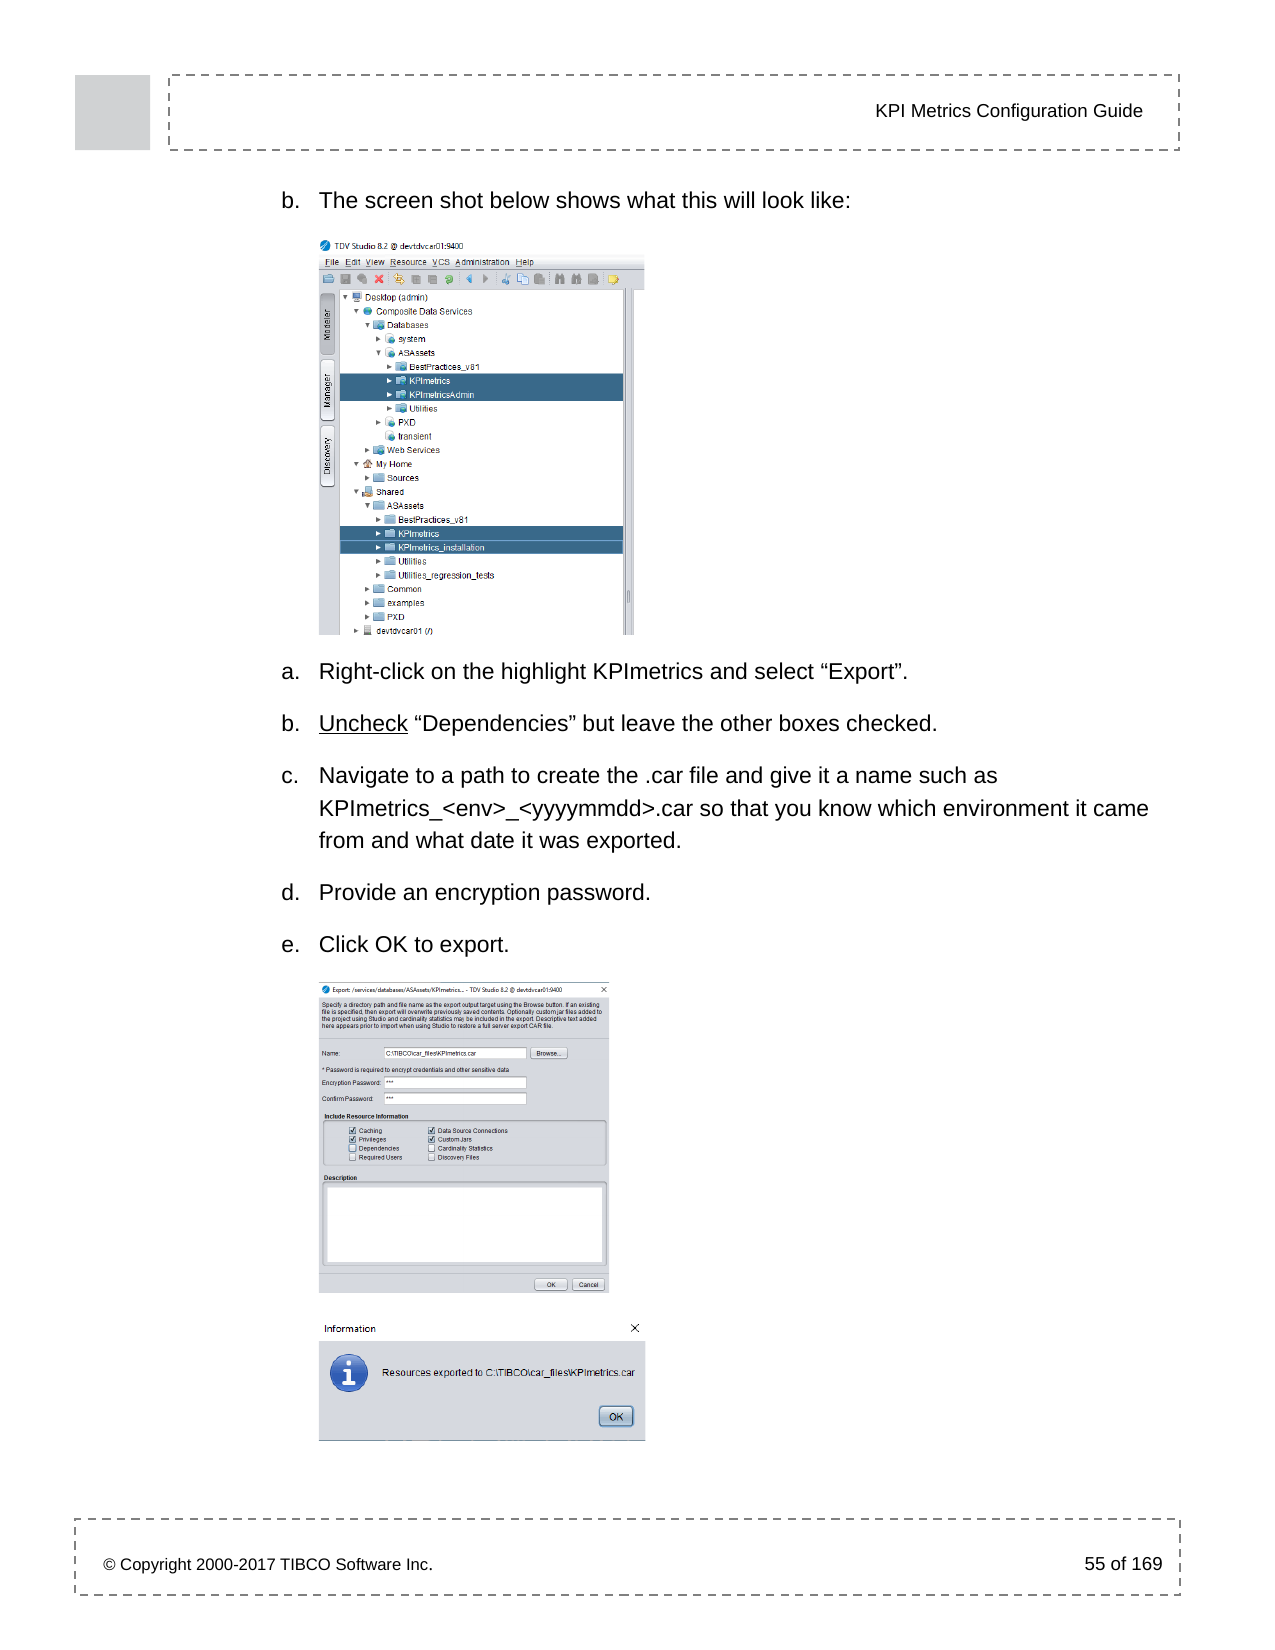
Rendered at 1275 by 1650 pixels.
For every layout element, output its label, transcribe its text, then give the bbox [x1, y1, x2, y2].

list Navigate to a path to create the .car file and give it a name such as KPImetrics_<env>_<yyyymmdd>.car so that you know which environment it came from and what date it was exported. [281, 762, 1162, 854]
picture [318, 239, 645, 635]
list The screen shot below shows what this will look like: [281, 187, 1162, 214]
list Right-click on the highlight KPImetrics and select “Export”. [281, 658, 1162, 685]
list Provide an encryption password. [281, 879, 1162, 906]
picture [318, 1317, 646, 1441]
picture [318, 982, 610, 1293]
list Uncheck “Dependencies” but leave the other boxes checked. [281, 710, 1162, 736]
list Click OK to export. [281, 931, 1162, 957]
